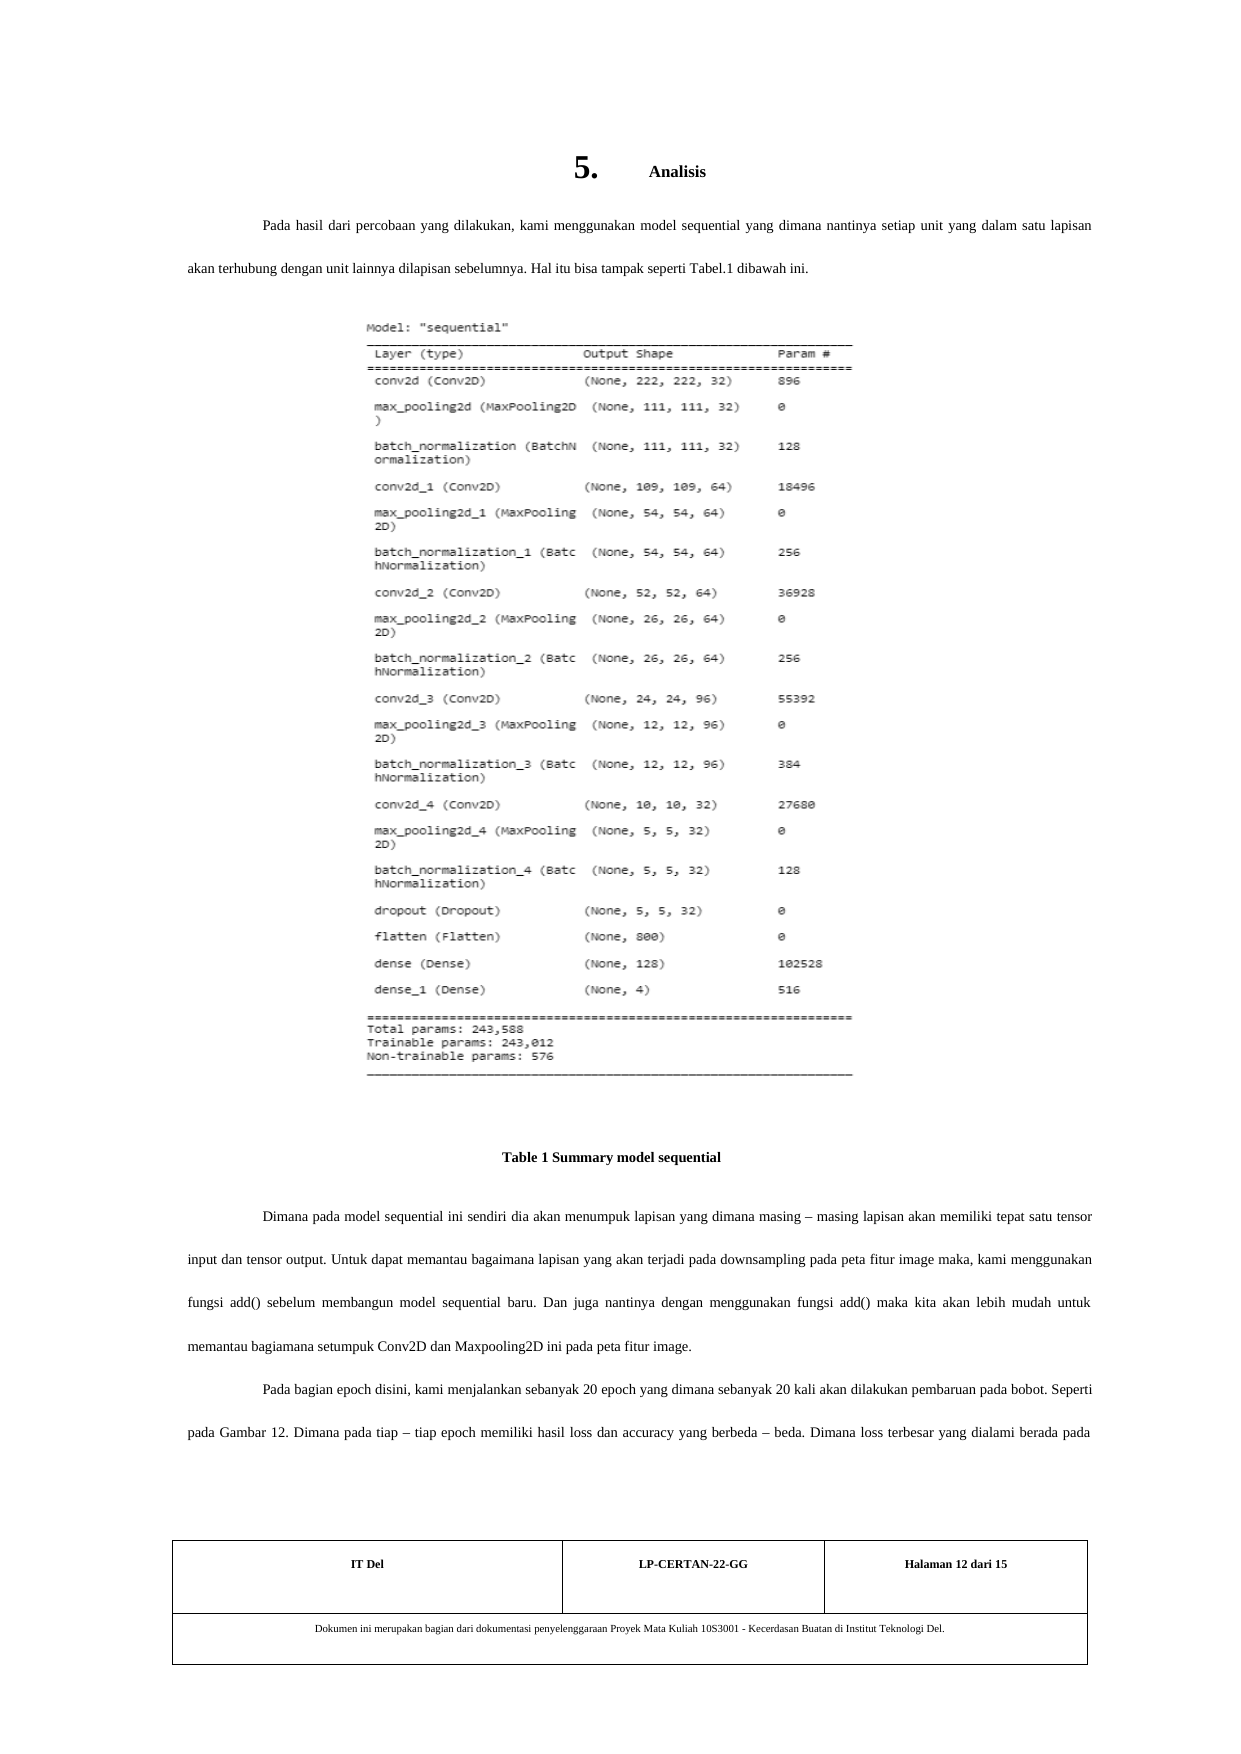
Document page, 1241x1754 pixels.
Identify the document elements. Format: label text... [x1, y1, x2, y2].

text Pada hasil dari percobaan yang dilakukan, kami menggunakan model sequential yang dimana nantinya setiap unit yang dalam satu lapisan akan terhubung dengan unit lainnya dilapisan sebelumnya. Hal itu bisa tampak seperti Tabel.1 dibawah ini. [187, 205, 1092, 277]
subtitle Analisis [187, 148, 1092, 186]
picture [354, 317, 886, 1088]
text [187, 1368, 1092, 1440]
